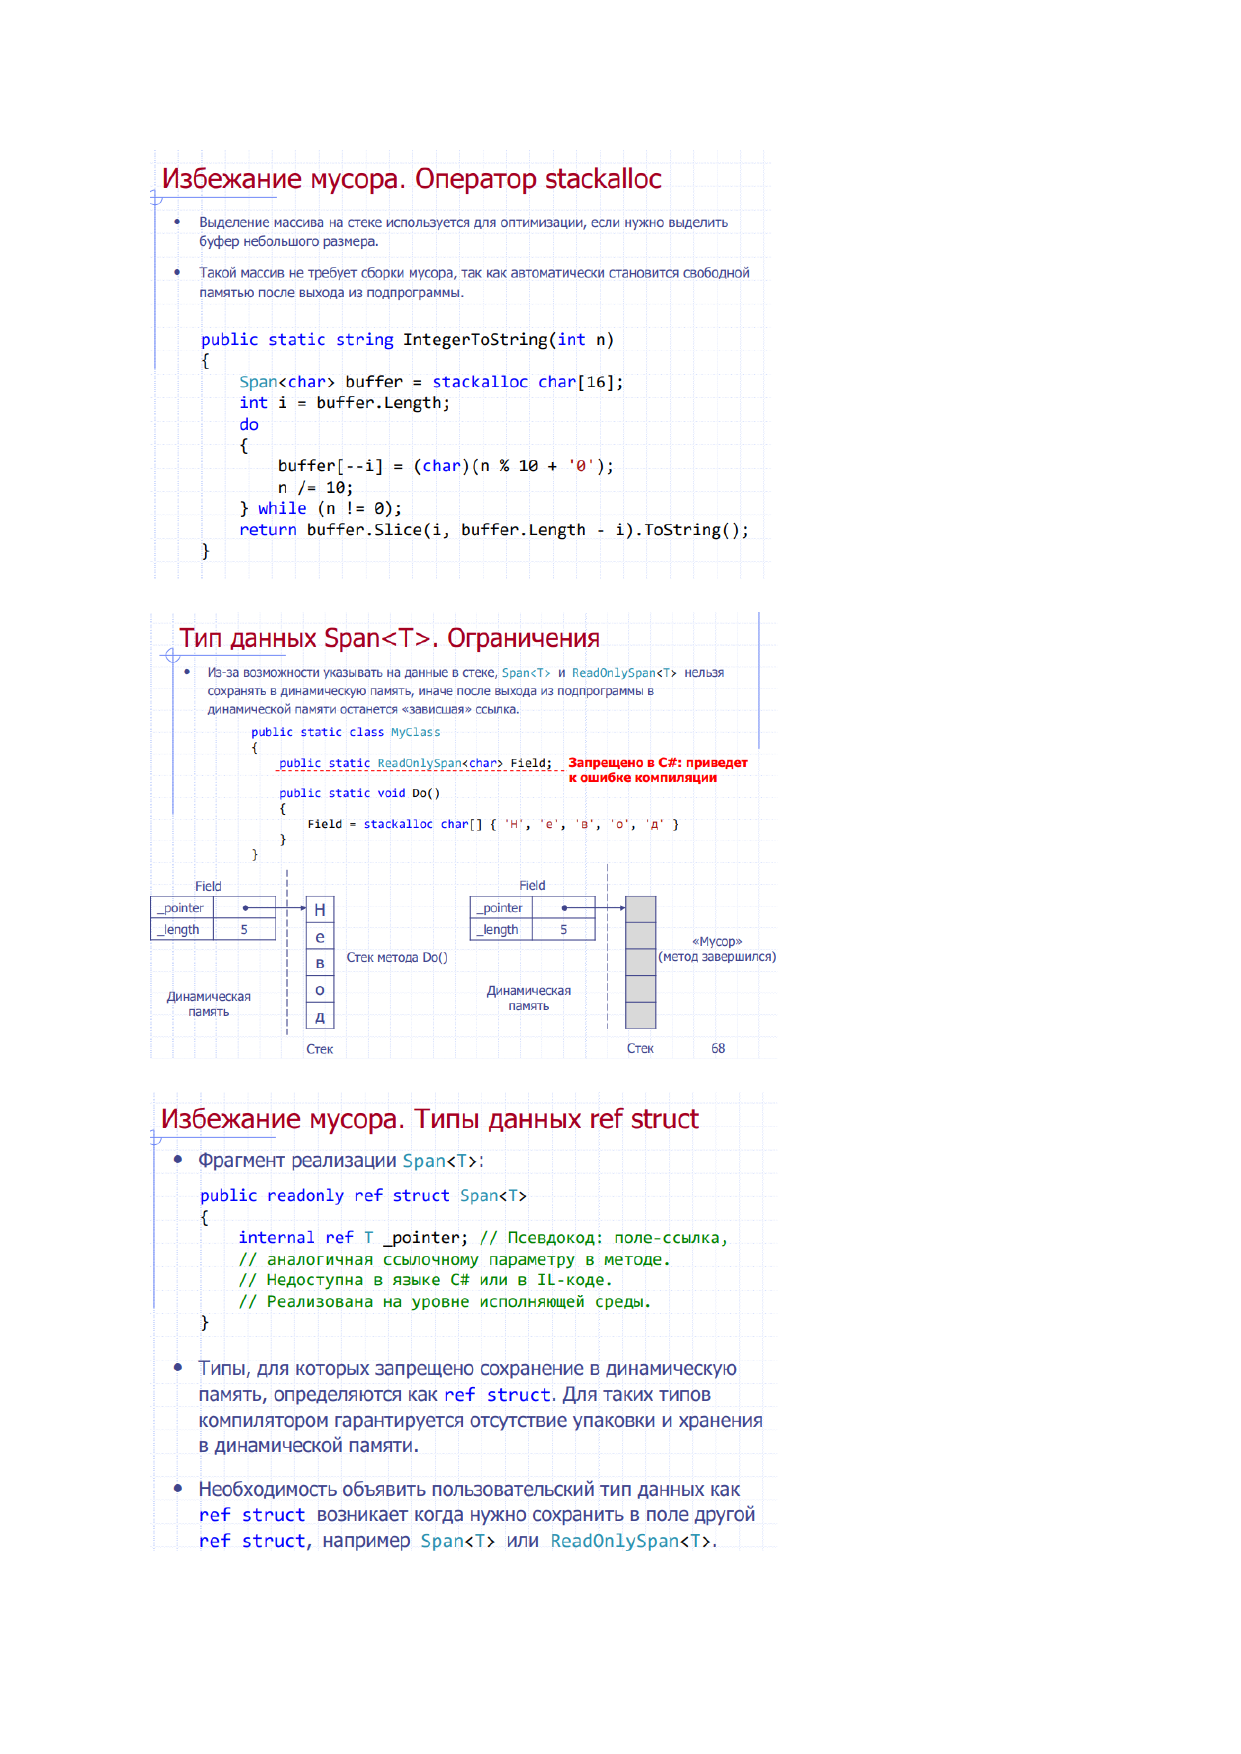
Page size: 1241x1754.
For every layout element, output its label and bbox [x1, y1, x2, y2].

picture [150, 150, 772, 579]
picture [150, 1092, 778, 1551]
picture [150, 612, 778, 1059]
